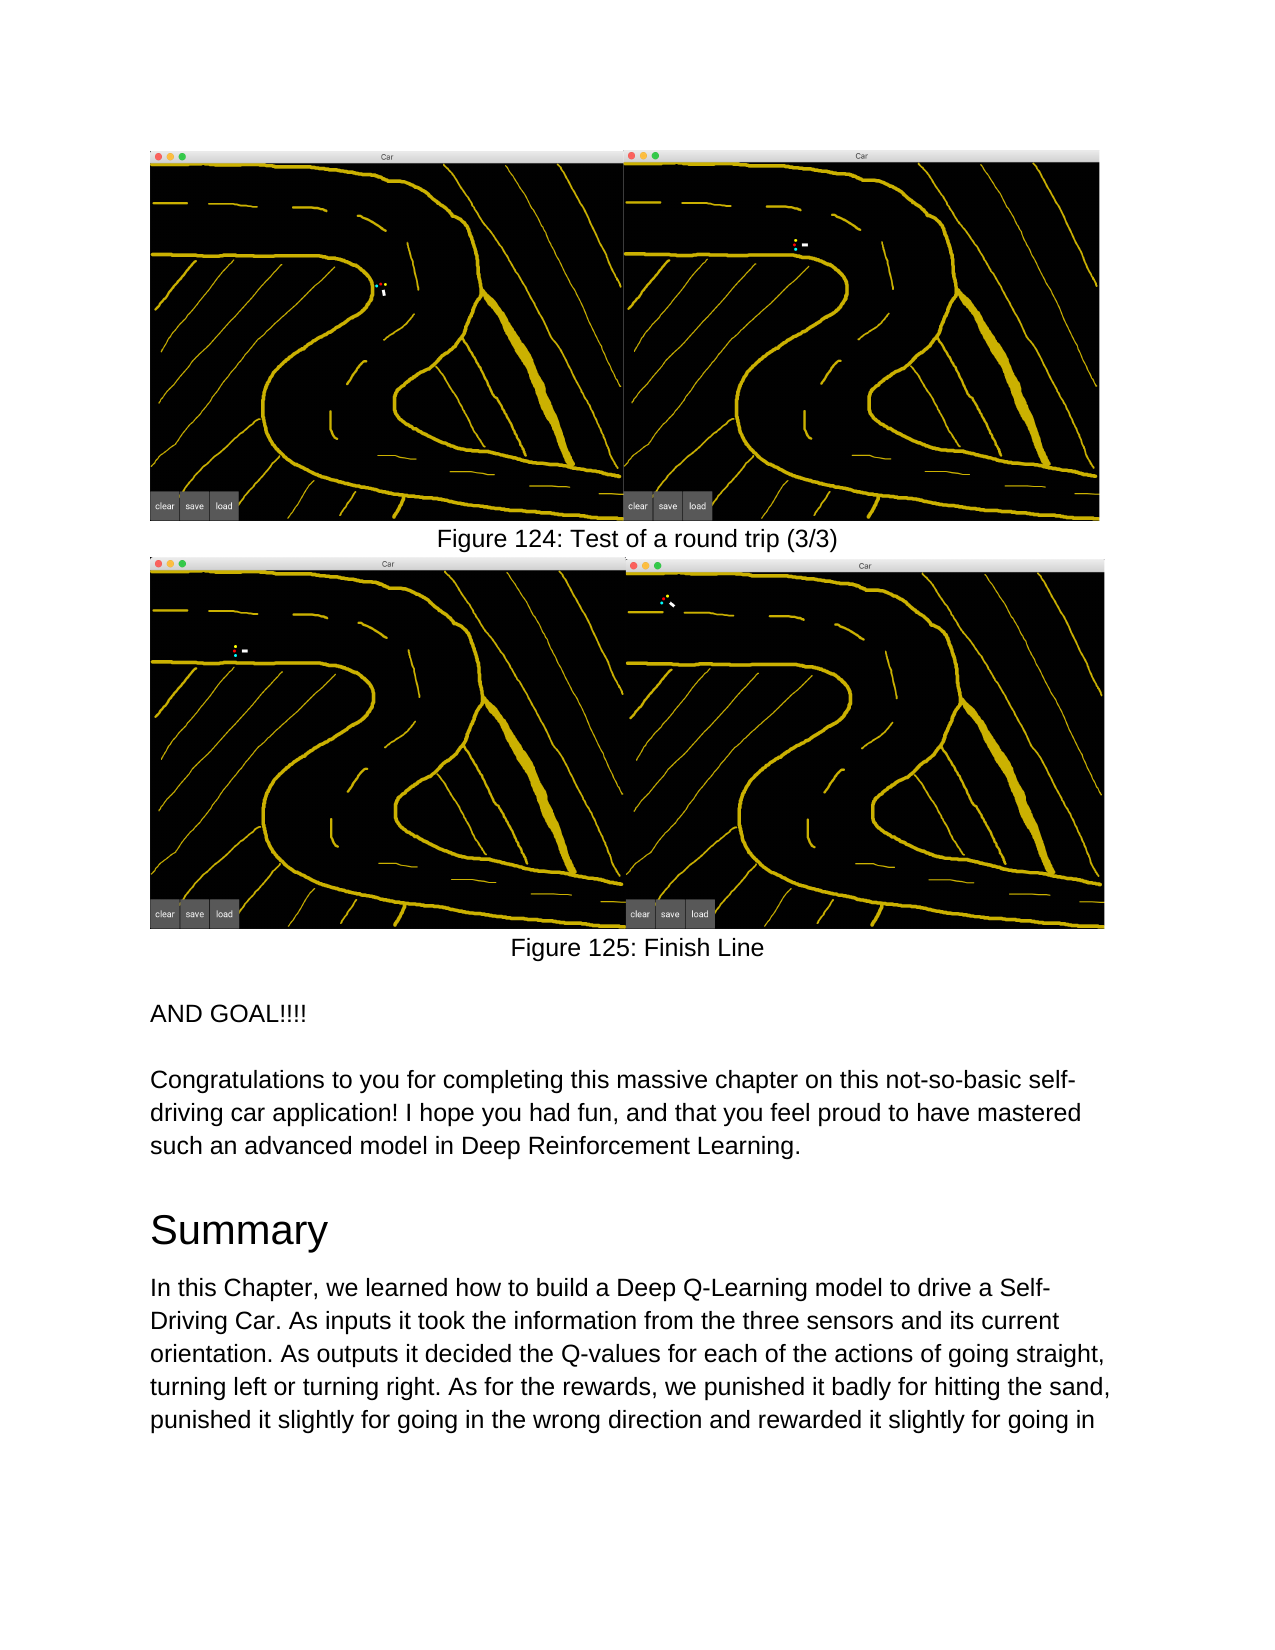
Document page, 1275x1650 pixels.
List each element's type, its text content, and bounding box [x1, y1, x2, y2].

text Figure 124: Test of a round trip (3/3) [150, 524, 1125, 553]
picture [150, 557, 1105, 929]
text Figure 125: Finish Line [150, 933, 1125, 962]
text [150, 1273, 1125, 1434]
picture [150, 150, 1100, 521]
text AND GOAL!!!! [150, 999, 1125, 1028]
subtitle Summary [150, 1206, 1125, 1253]
text Congratulations to you for completing this massive chapter on this not-so-basic self-driving car application! I hope you had fun, and that you feel proud to have mastered such an advanced model in Deep Reinforcement Learning. [150, 1065, 1125, 1160]
